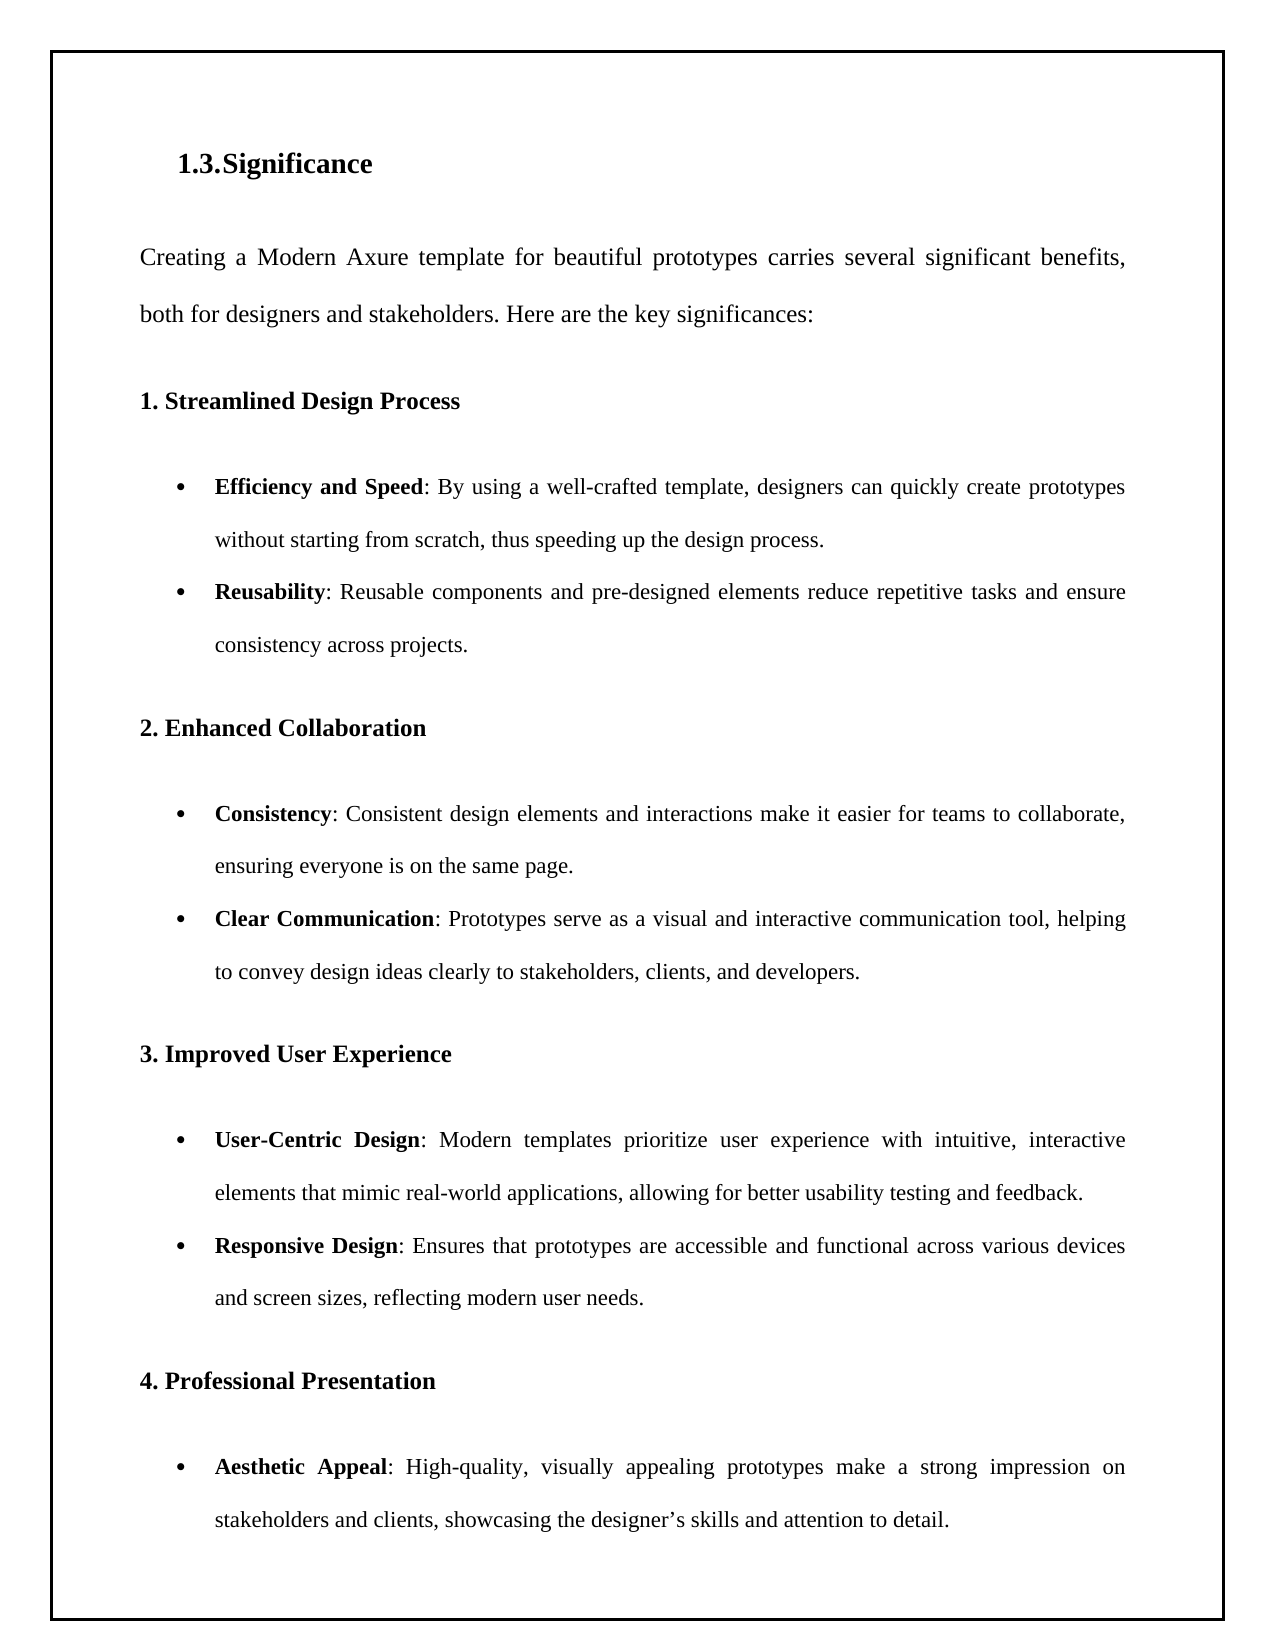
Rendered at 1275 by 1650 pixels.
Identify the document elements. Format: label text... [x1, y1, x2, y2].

subtitle 4. Professional Presentation [139, 1366, 1127, 1395]
subtitle 1. Streamlined Design Process [139, 386, 1127, 415]
list Aesthetic Appeal: High-quality, visually appealing prototypes make a strong impression on stakeholders and clients, showcasing the designer’s skills and attention to detail. [177, 1453, 1127, 1532]
list Efficiency and Speed: By using a well-crafted template, designers can quickly create prototypes without starting from scratch, thus speeding up the design process. [177, 473, 1127, 552]
list Reusability: Reusable components and pre-designed elements reduce repetitive tasks and ensure consistency across projects. [177, 578, 1127, 657]
list Consistency: Consistent design elements and interactions make it easier for teams to collaborate, ensuring everyone is on the same page. [177, 799, 1127, 879]
text Creating a Modern Axure template for beautiful prototypes carries several significant benefits, both for designers and stakeholders. Here are the key significances: [139, 242, 1127, 328]
list User-Centric Design: Modern templates prioritize user experience with intuitive, interactive elements that mimic real-world applications, allowing for better usability testing and feedback. [177, 1126, 1127, 1205]
subtitle 2. Enhanced Collaboration [139, 713, 1127, 742]
subtitle 3. Improved User Experience [139, 1039, 1127, 1068]
list Clear Communication: Prototypes serve as a visual and interactive communication tool, helping to convey design ideas clearly to stakeholders, clients, and developers. [177, 905, 1127, 984]
list Responsive Design: Ensures that prototypes are accessible and functional across various devices and screen sizes, reflecting modern user needs. [177, 1232, 1127, 1311]
subtitle Significance [177, 146, 1127, 179]
